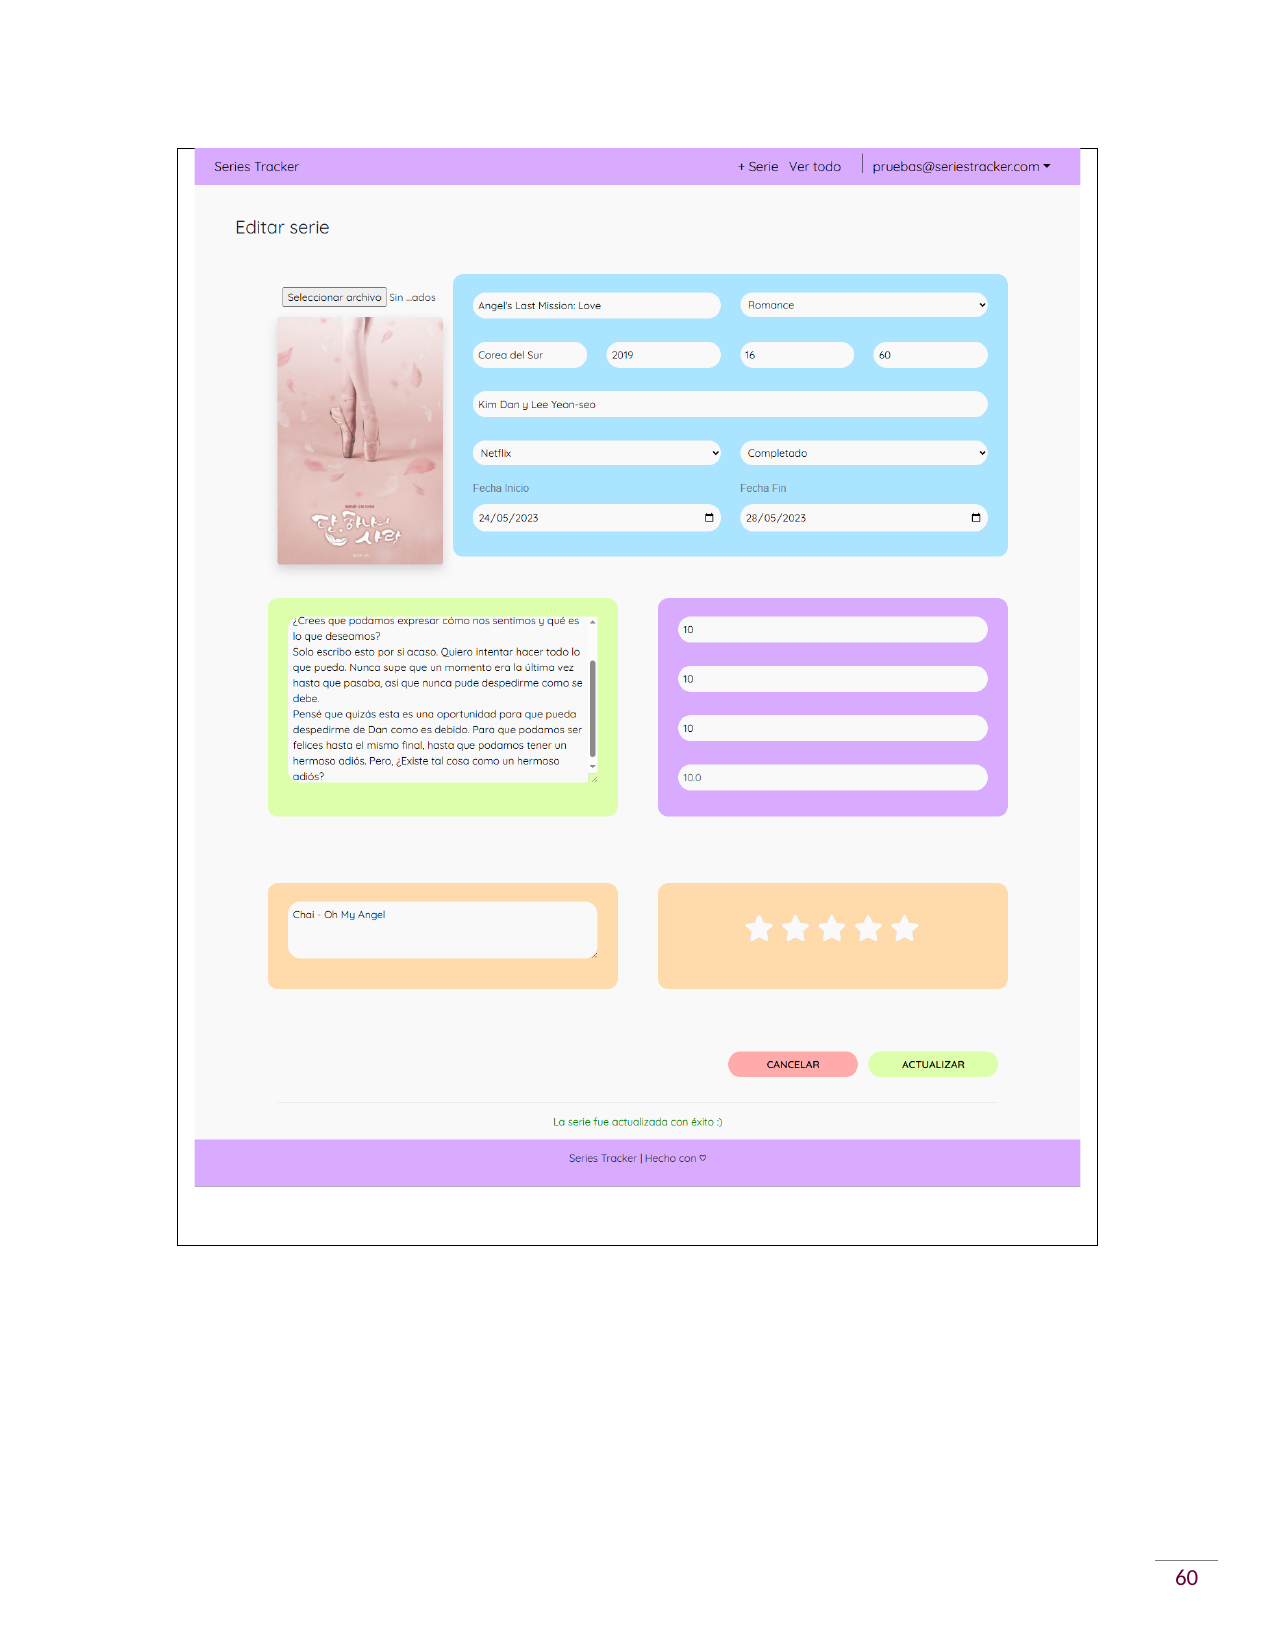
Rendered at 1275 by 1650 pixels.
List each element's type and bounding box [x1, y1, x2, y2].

table_cell [178, 149, 1097, 1244]
picture [194, 148, 1081, 1188]
